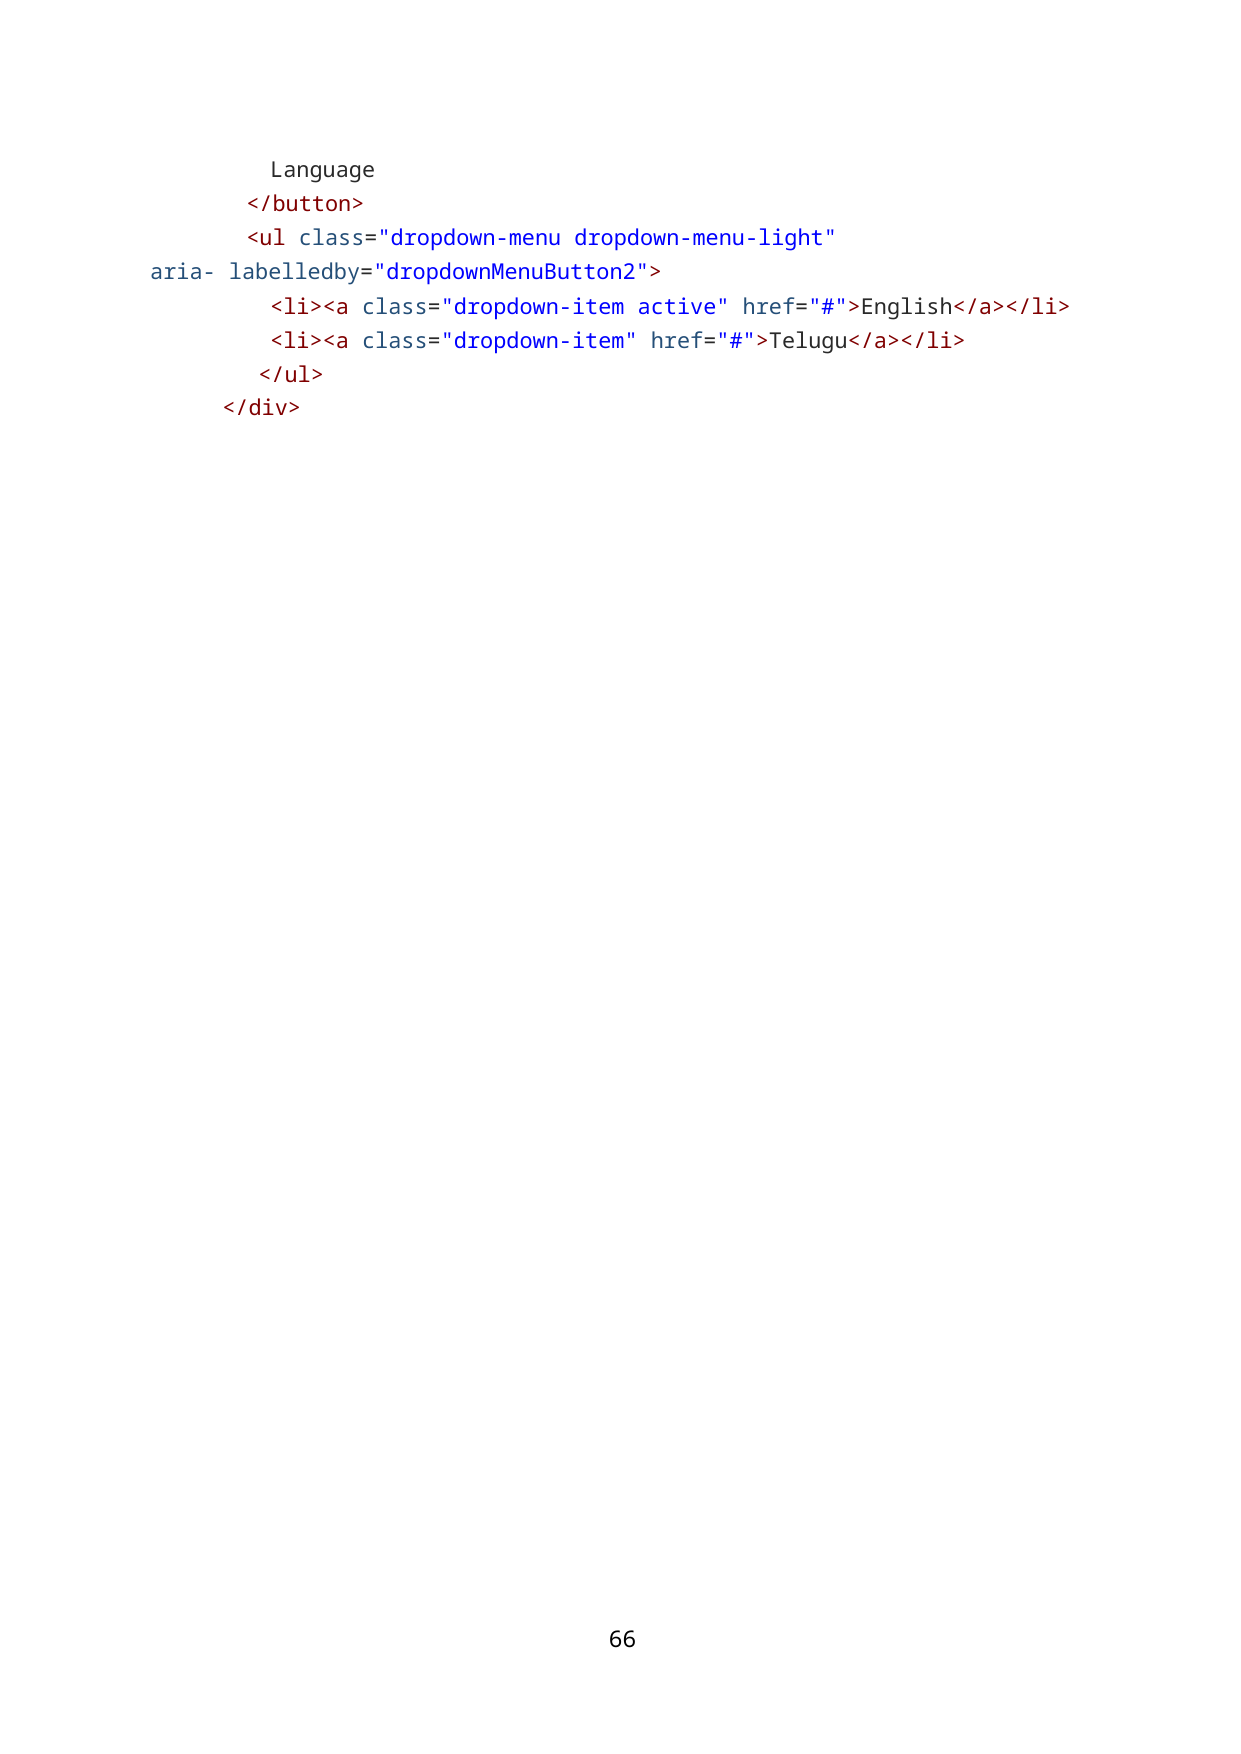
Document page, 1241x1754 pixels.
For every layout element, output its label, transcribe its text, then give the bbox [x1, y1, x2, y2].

text <li><a class="dropdown-item active" href="#">English</a></li> [270, 291, 1217, 321]
text </div> [222, 392, 1217, 422]
text <ul class="dropdown-menu dropdown-menu-light" aria- labelledby="dropdownMenuButton2"> [150, 222, 861, 286]
text <li><a class="dropdown-item" href="#">Telugu</a></li> [270, 324, 1217, 354]
text Language [270, 154, 1217, 184]
text </ul> [258, 358, 1217, 388]
text </button> [246, 188, 1217, 218]
